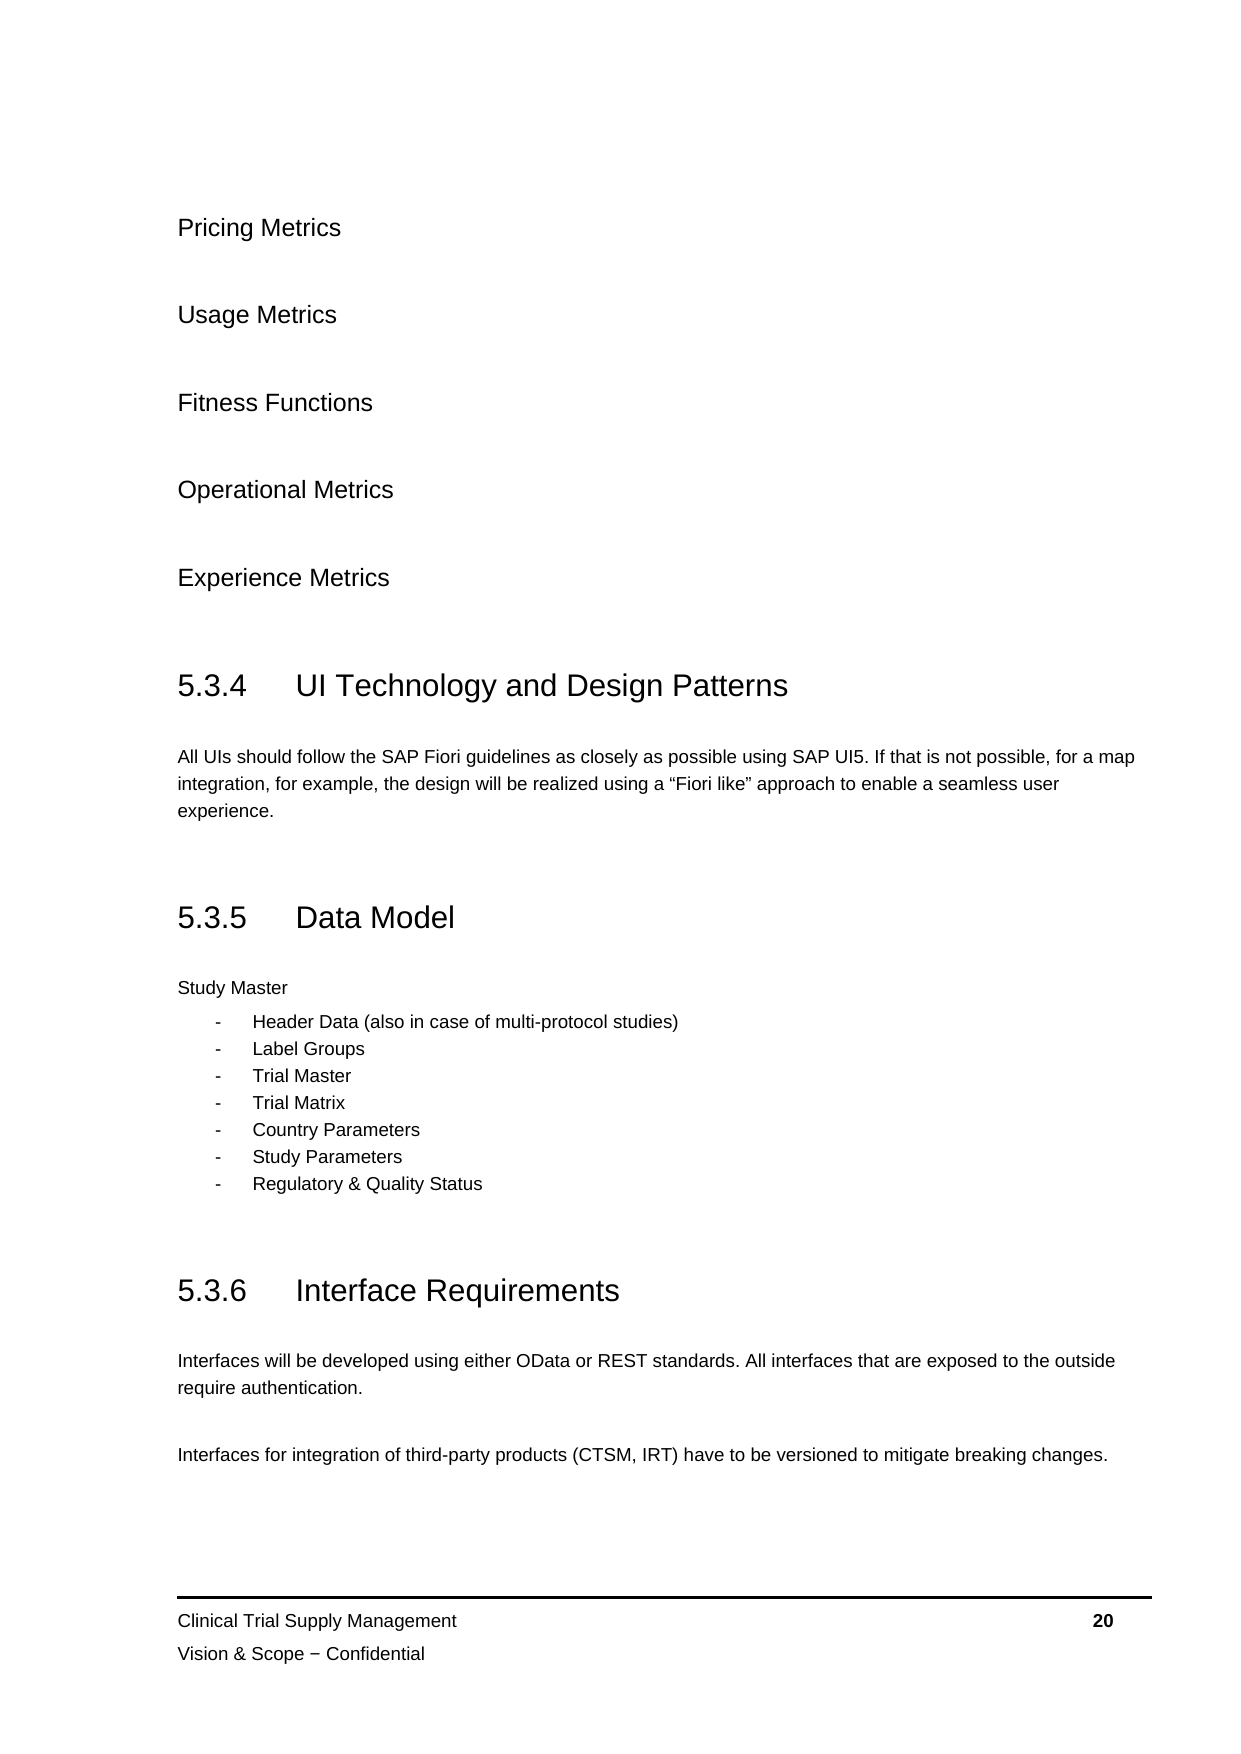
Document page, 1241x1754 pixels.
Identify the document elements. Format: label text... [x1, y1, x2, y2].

title Experience Metrics [177, 563, 1152, 592]
list Country Parameters [215, 1115, 1152, 1142]
title Pricing Metrics [177, 213, 1152, 242]
list Study Parameters [215, 1142, 1152, 1169]
text Interfaces for integration of third-party products (CTSM, IRT) have to be versioned to mitigate breaking changes. [177, 1440, 1152, 1467]
list Regulatory & Quality Status [215, 1169, 1152, 1196]
text Interfaces will be developed using either OData or REST standards. All interfaces that are exposed to the outside require authentication. [177, 1346, 1152, 1400]
list Trial Matrix [215, 1088, 1152, 1115]
title Usage Metrics [177, 300, 1152, 329]
list Header Data (also in case of multi-protocol studies) [215, 1006, 1152, 1033]
subtitle Interface Requirements [177, 1271, 1152, 1308]
title Operational Metrics [177, 475, 1152, 504]
subtitle Data Model [177, 898, 1152, 936]
list Trial Master [215, 1061, 1152, 1088]
title Fitness Functions [177, 388, 1152, 417]
text Study Master [177, 973, 1152, 1000]
subtitle UI Technology and Design Patterns [177, 667, 1152, 704]
text All UIs should follow the SAP Fiori guidelines as closely as possible using SAP UI5. If that is not possible, for a map integration, for example, the design will be realized using a “Fiori like” approach to enable a seamless user experience. [177, 742, 1152, 823]
list Label Groups [215, 1033, 1152, 1061]
